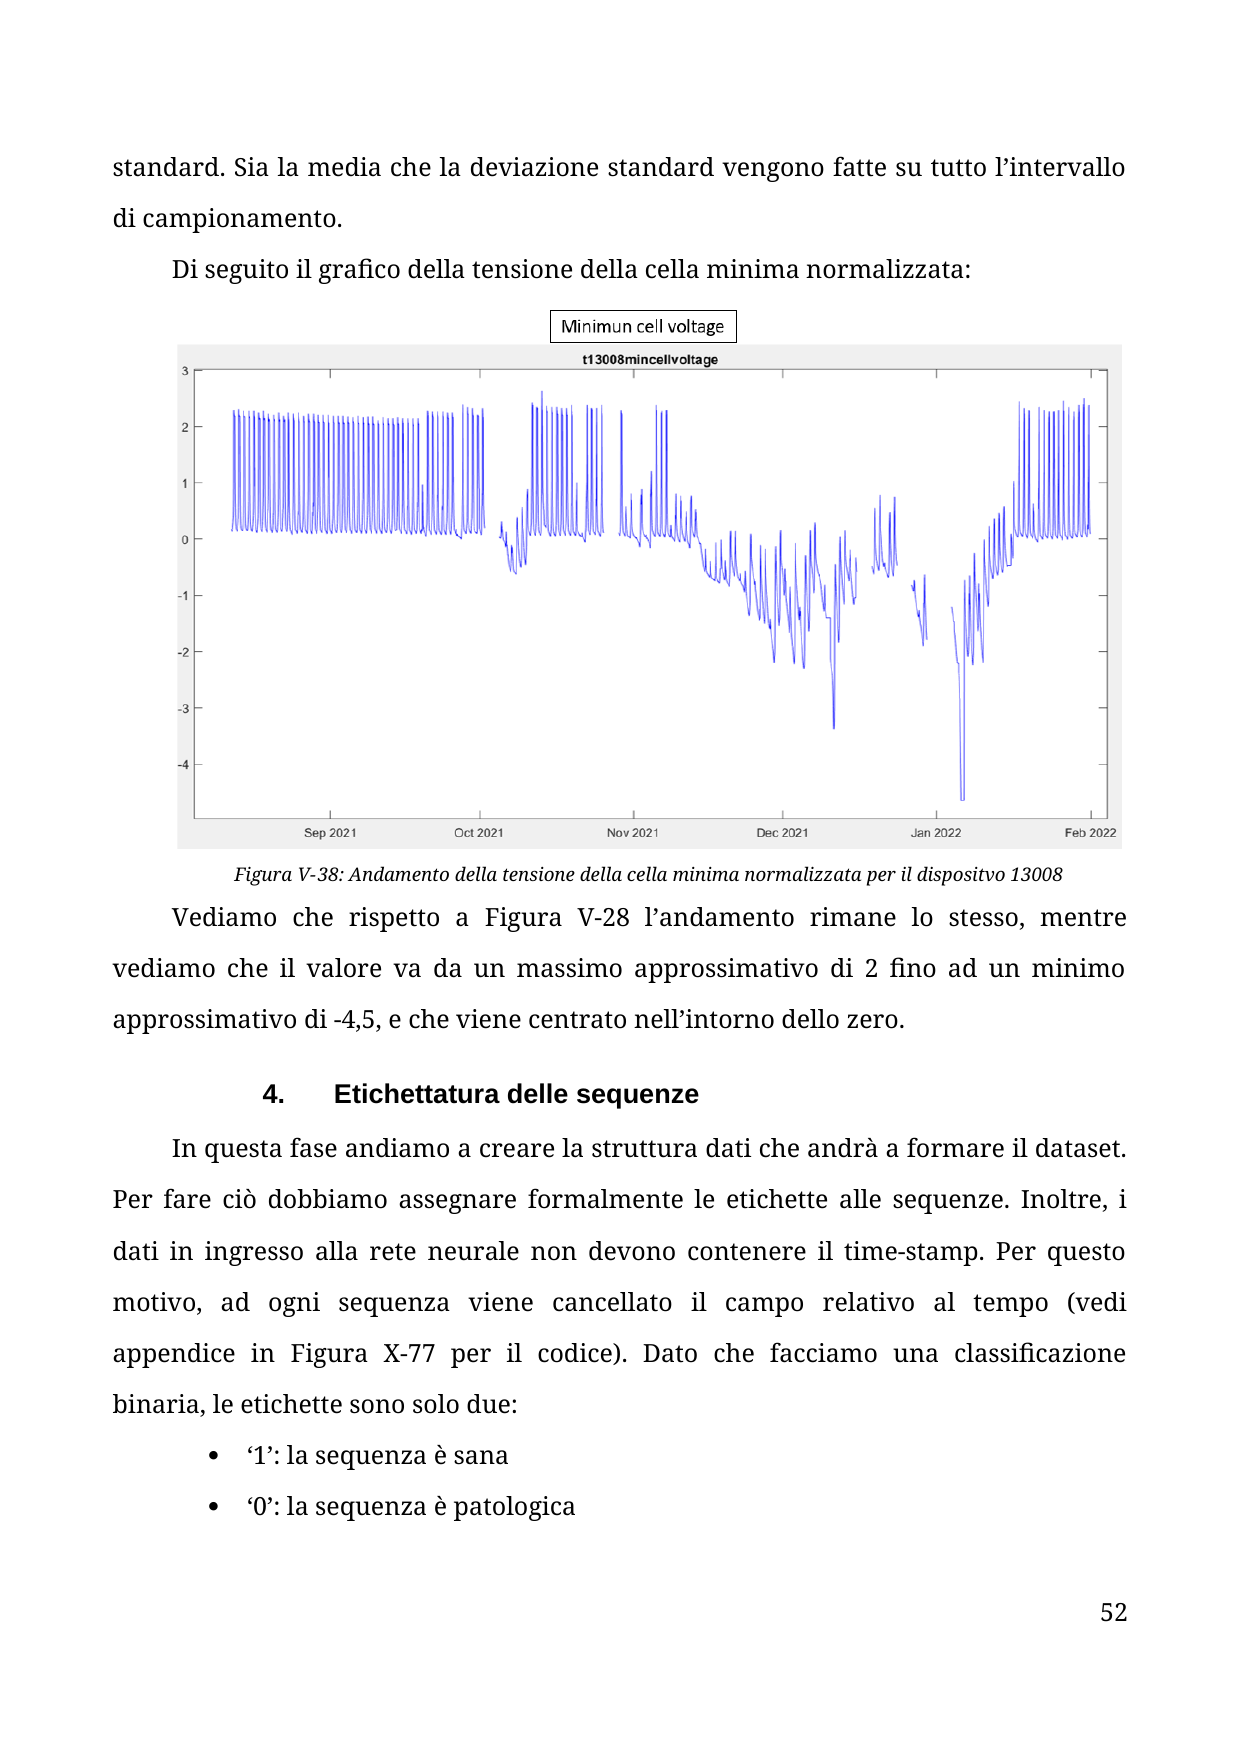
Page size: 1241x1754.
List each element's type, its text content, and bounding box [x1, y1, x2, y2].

list ‘1’: la sequenza è sana [209, 1437, 1128, 1471]
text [112, 150, 1128, 235]
list ‘0’: la sequenza è patologica [209, 1488, 1128, 1522]
subtitle Etichettatura delle sequenze [262, 1078, 1128, 1109]
picture [177, 303, 1123, 849]
text Di seguito il grafico della tensione della cella minima normalizzata: [112, 252, 1128, 286]
